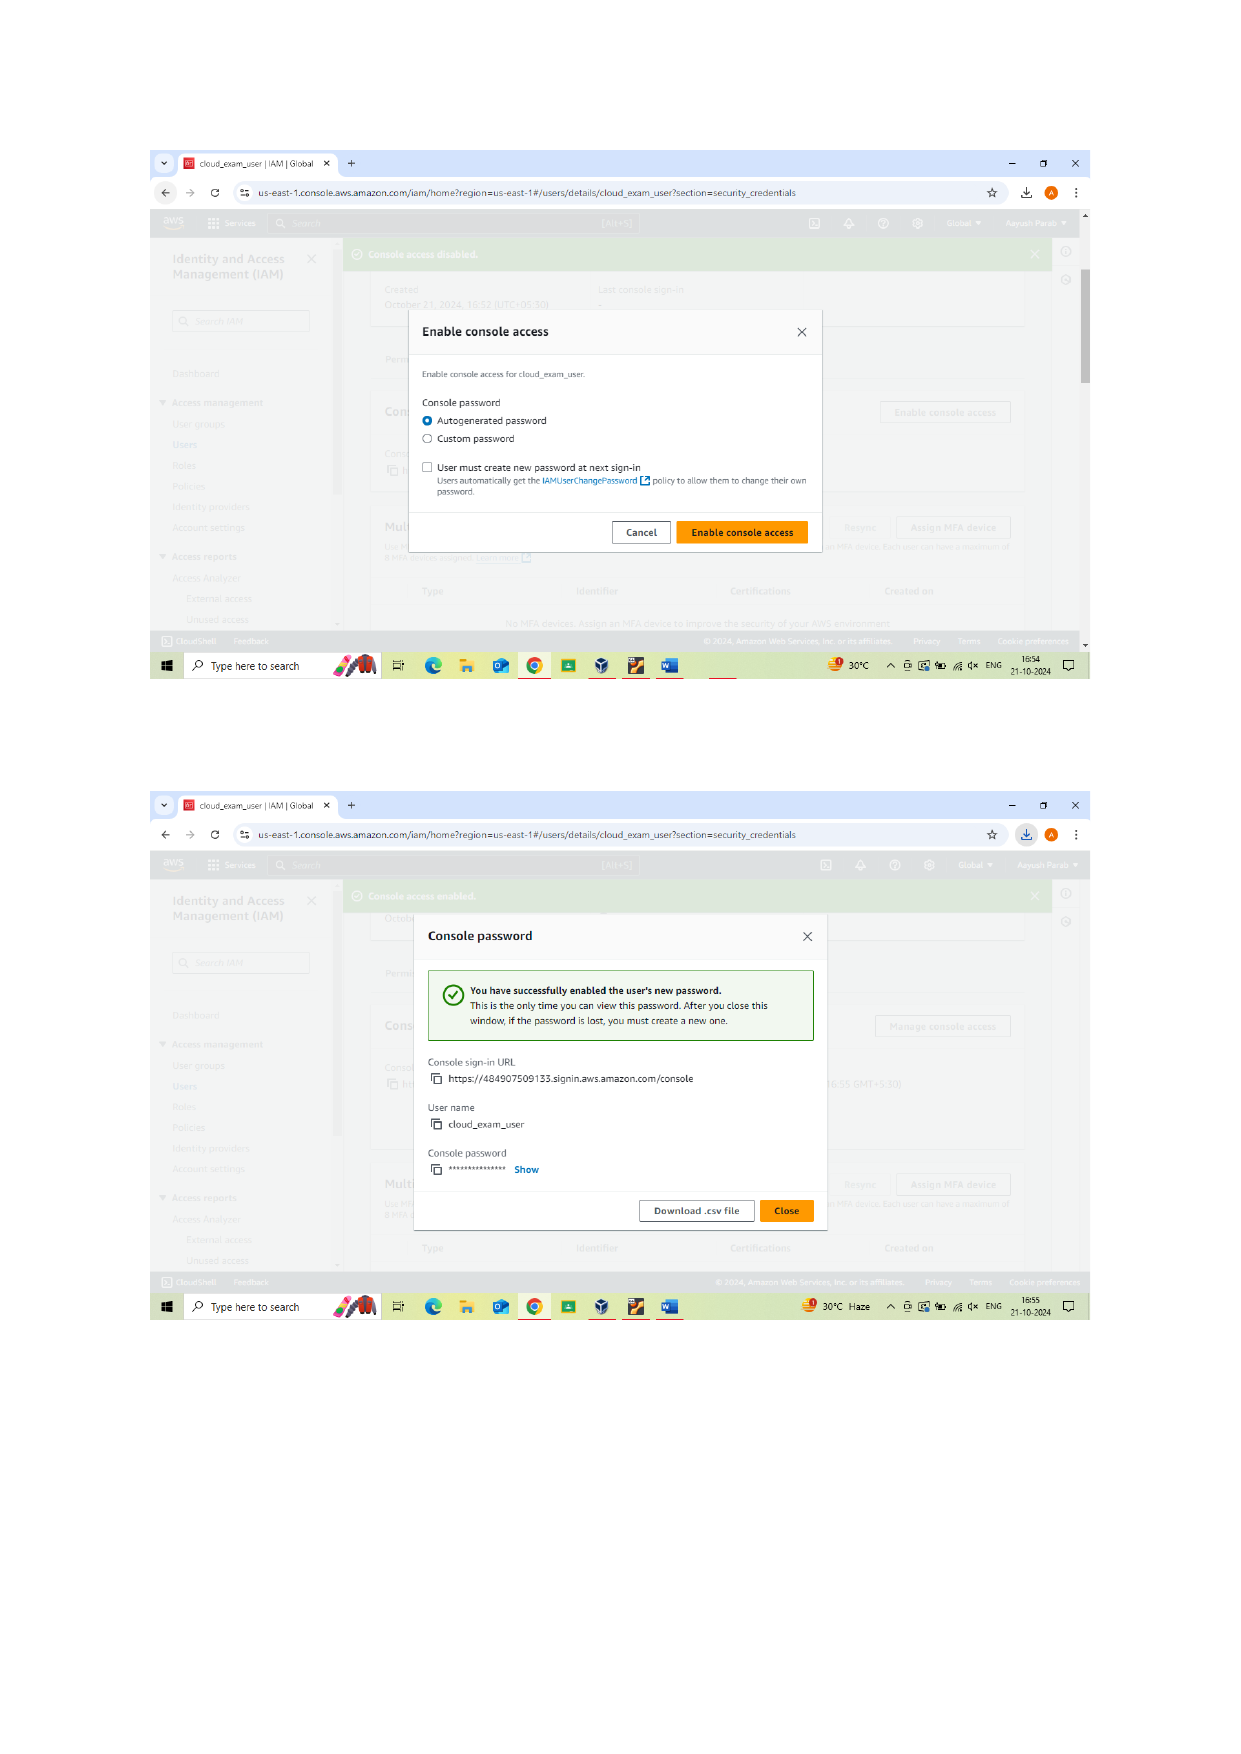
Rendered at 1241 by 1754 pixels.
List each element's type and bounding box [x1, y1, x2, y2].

picture [150, 150, 1091, 679]
picture [150, 791, 1091, 1320]
